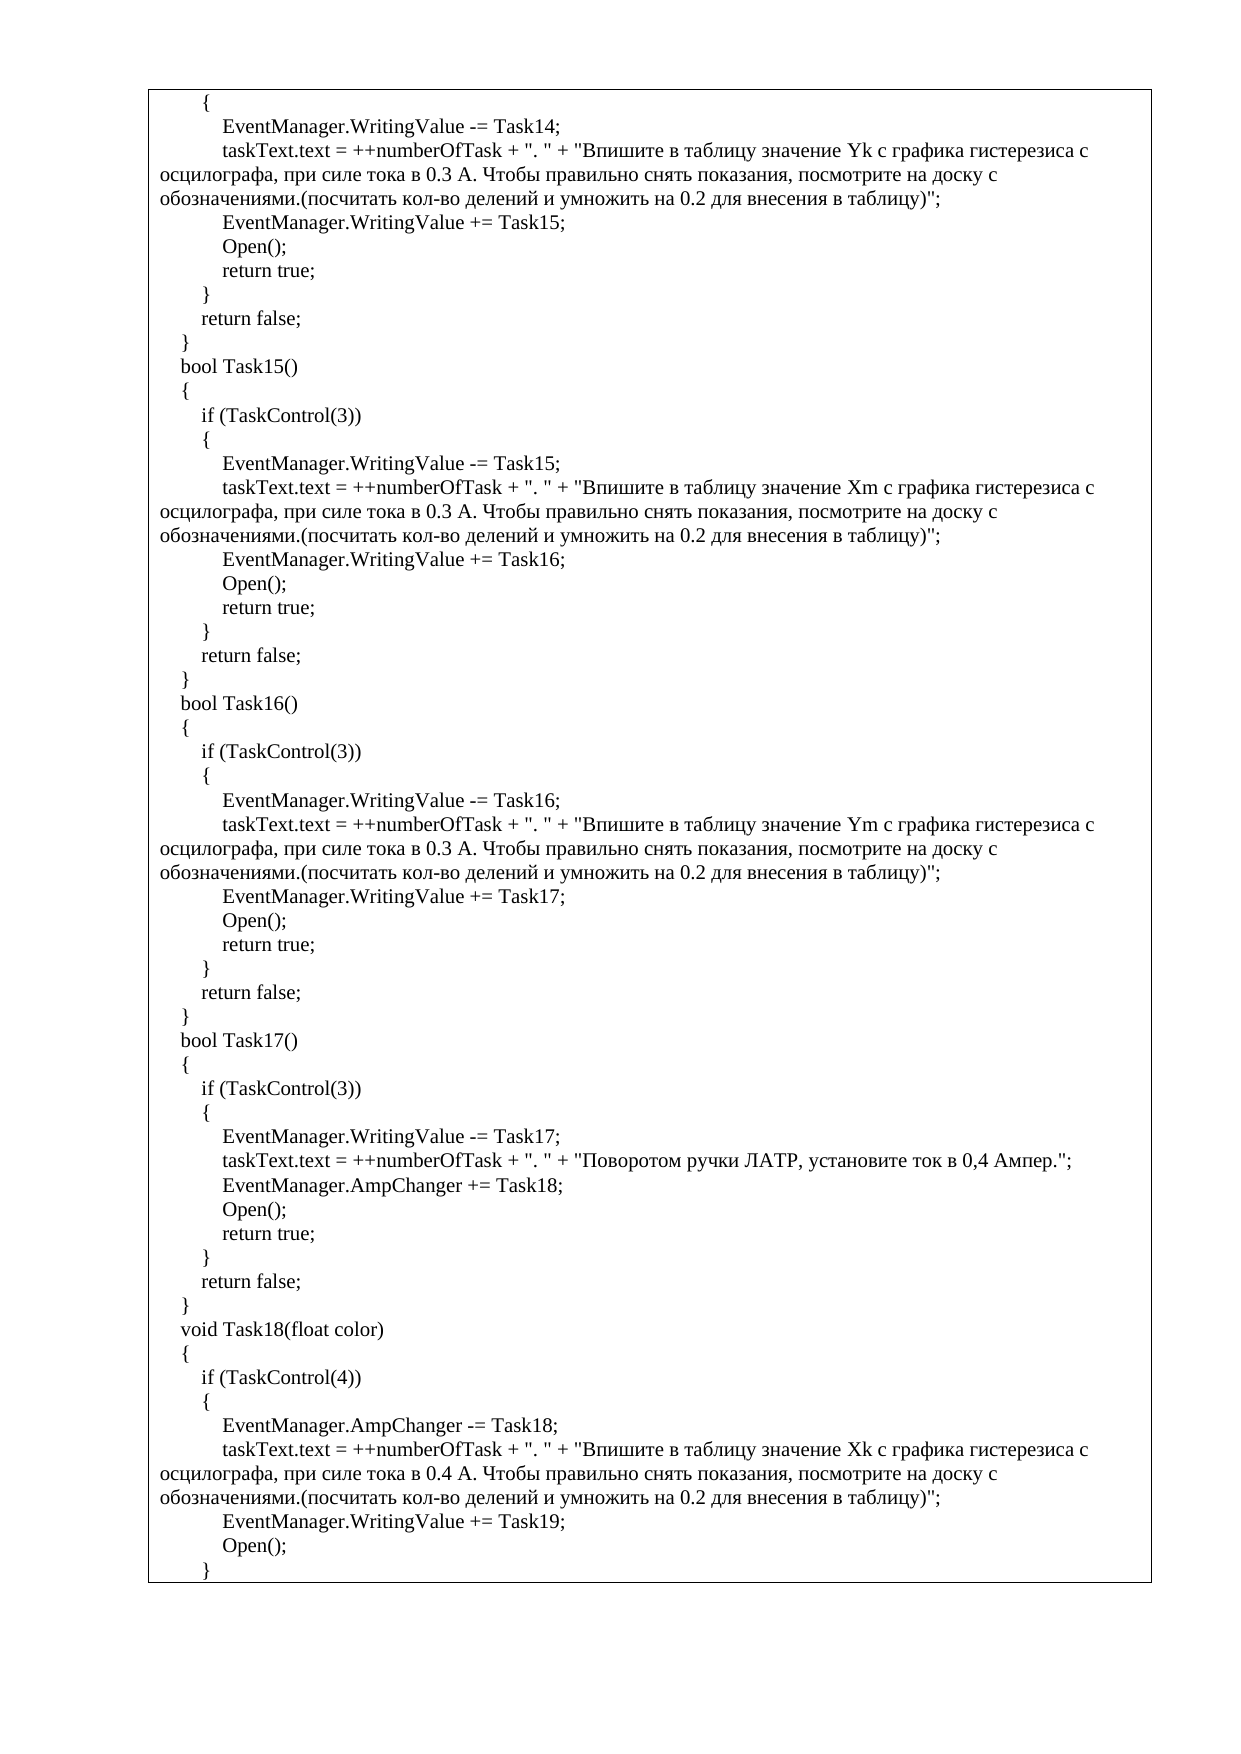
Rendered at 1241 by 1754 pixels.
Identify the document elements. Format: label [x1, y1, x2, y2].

table_header [149, 90, 1151, 1582]
